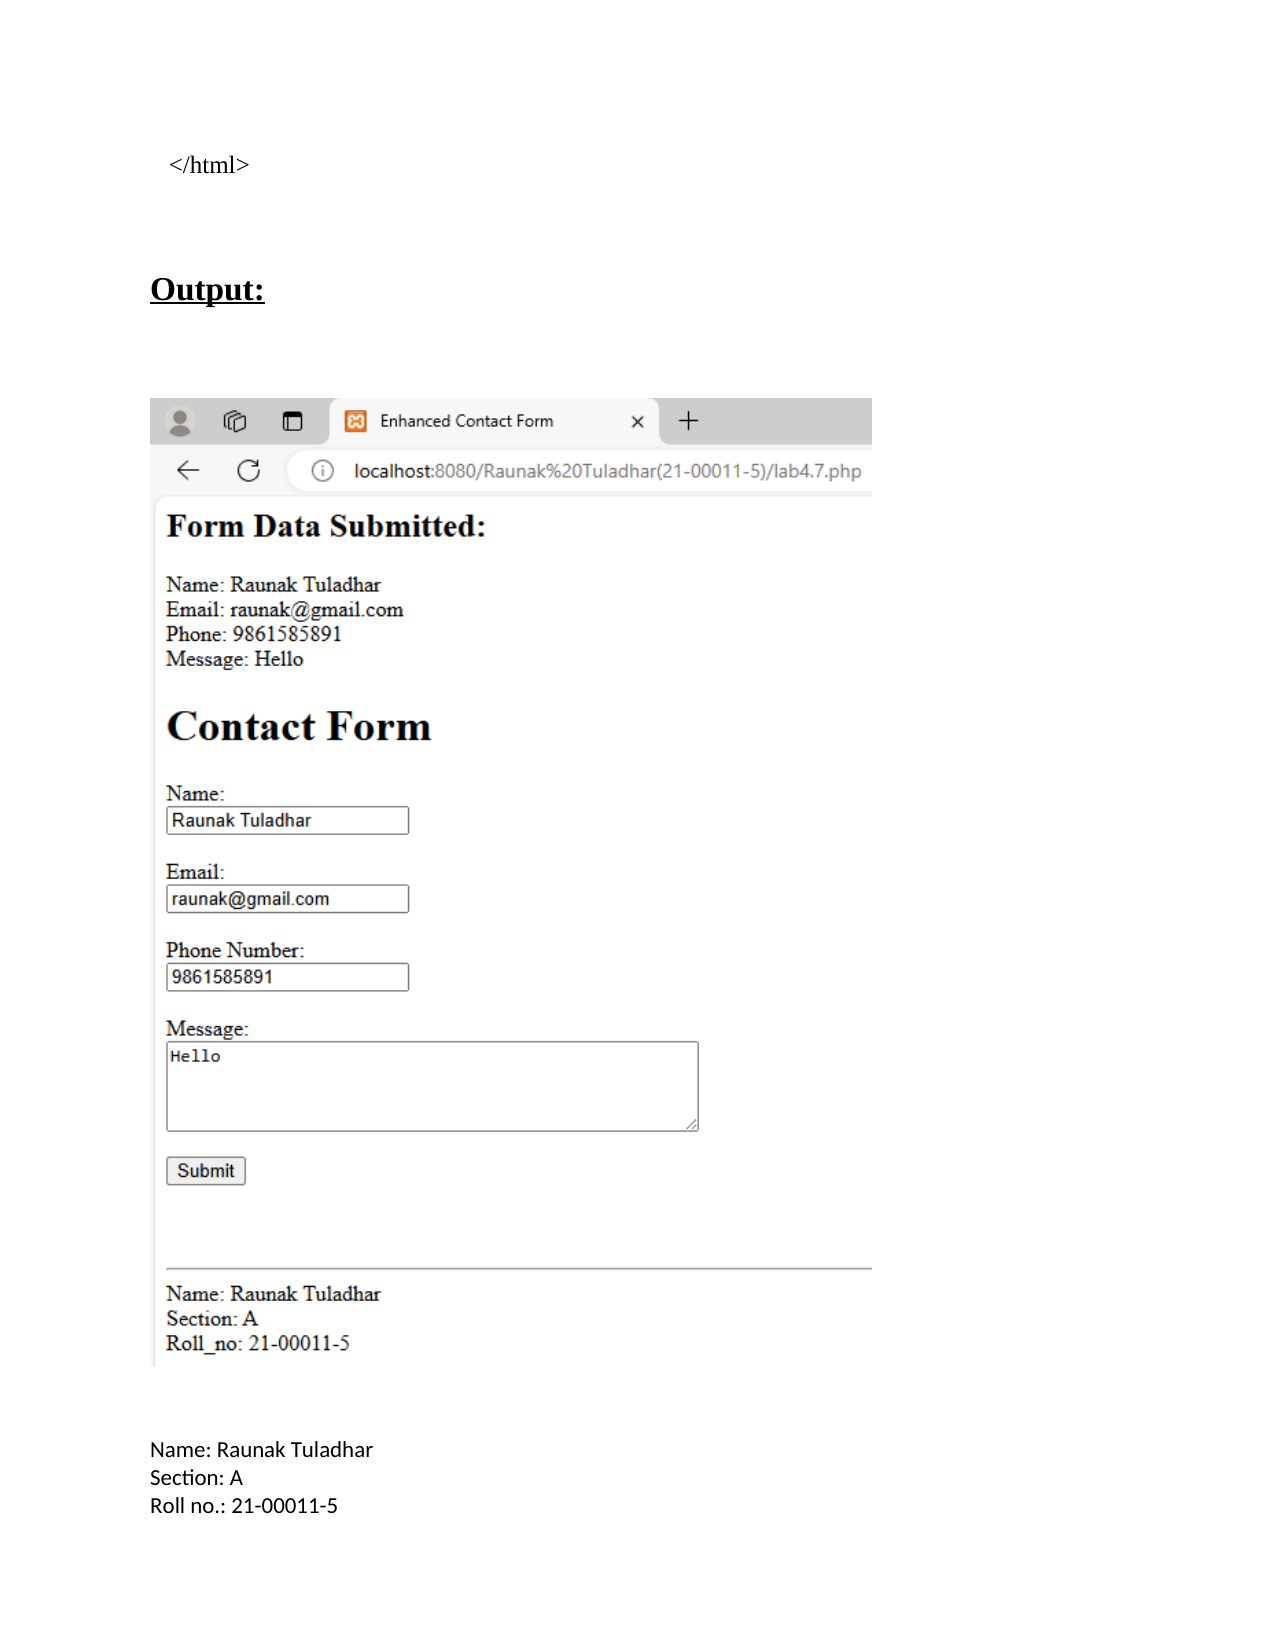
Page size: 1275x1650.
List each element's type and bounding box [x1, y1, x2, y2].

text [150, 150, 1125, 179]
picture [150, 398, 872, 1367]
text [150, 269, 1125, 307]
